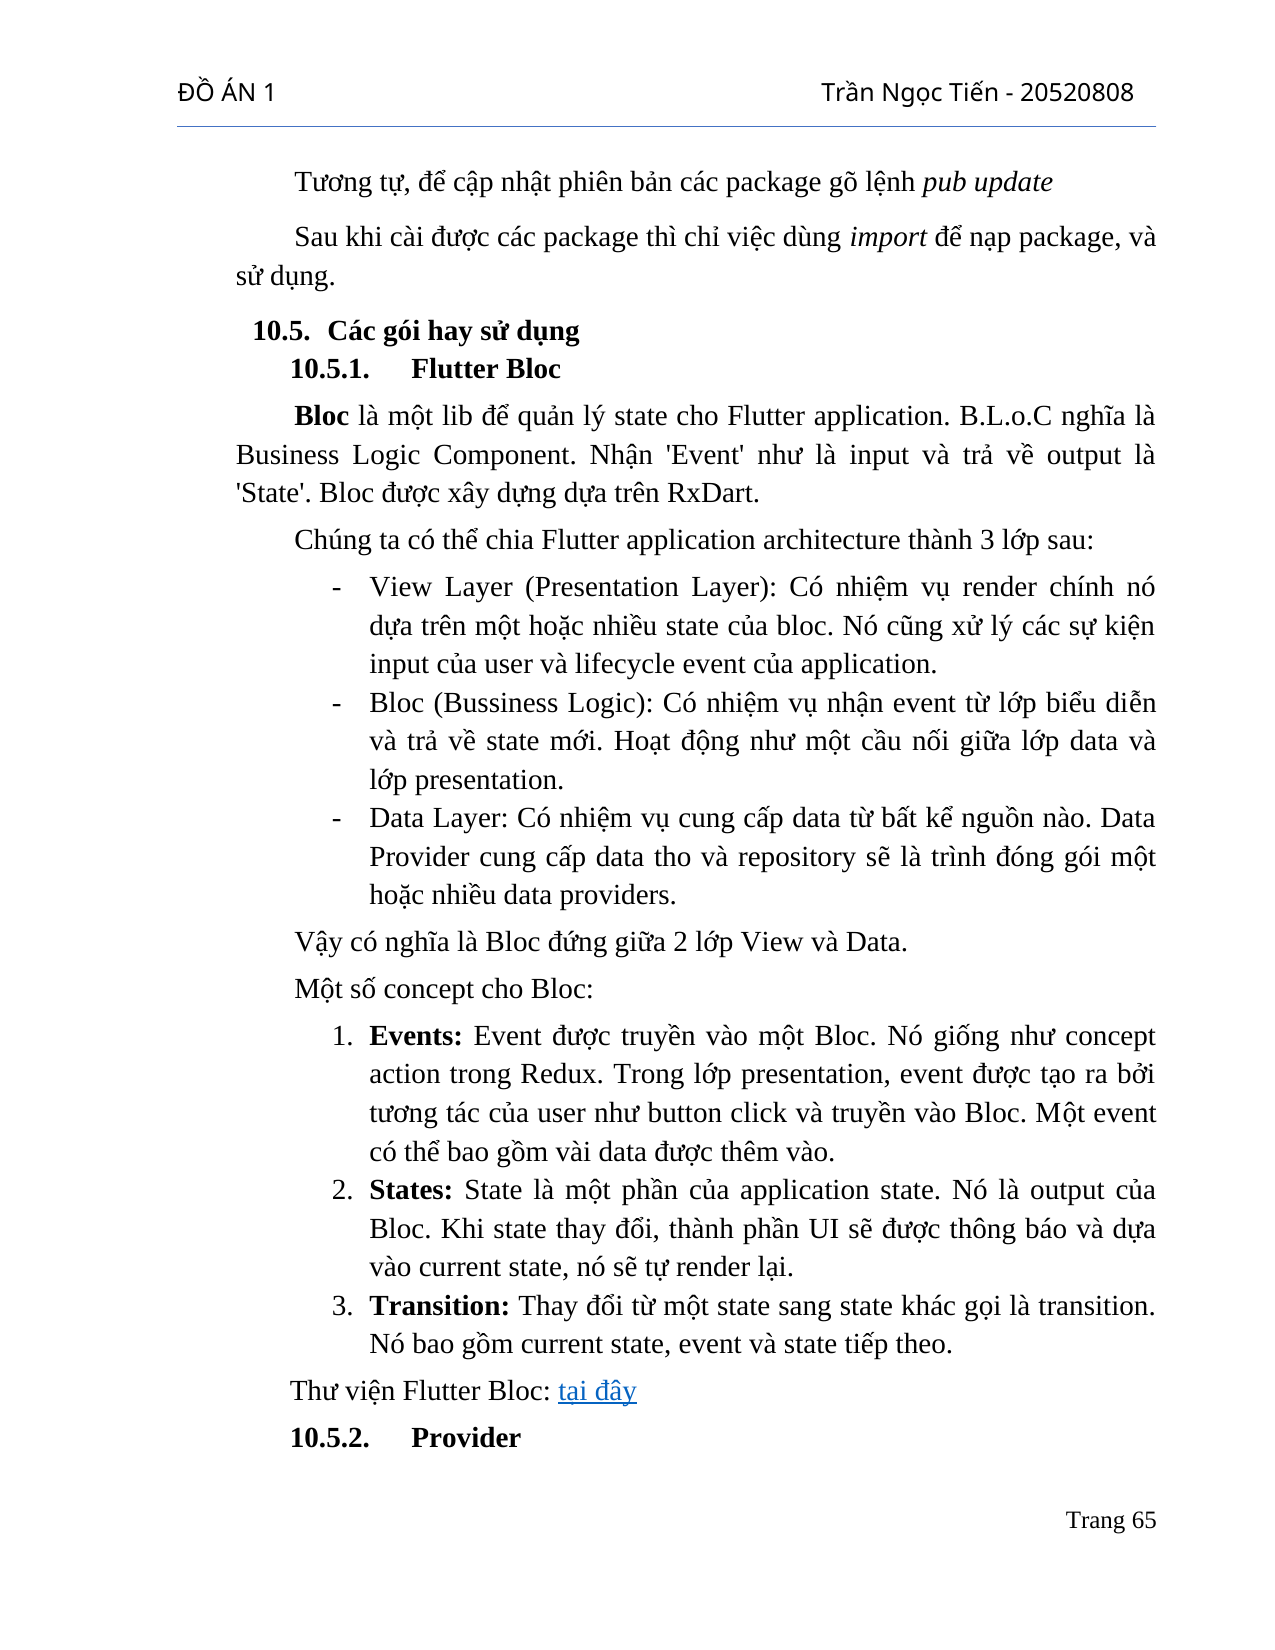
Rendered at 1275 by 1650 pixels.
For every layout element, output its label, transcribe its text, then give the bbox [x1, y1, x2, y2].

list Bloc (Bussiness Logic): Có nhiệm vụ nhận event từ lớp biểu diễn và trả về state mới. Hoạt động như một cầu nối giữa lớp data và lớp presentation. [332, 685, 1156, 795]
list Flutter Bloc [289, 351, 1156, 385]
text Vậy có nghĩa là Bloc đứng giữa 2 lớp View và Data. [236, 924, 1156, 958]
list Data Layer: Có nhiệm vụ cung cấp data từ bất kể nguồn nào. Data Provider cung cấp data tho và repository sẽ là trình đóng gói một hoặc nhiều data providers. [332, 800, 1156, 911]
list Provider [289, 1420, 1156, 1454]
list Transition: Thay đổi từ một state sang state khác gọi là transition. Nó bao gồm current state, event và state tiếp theo. [332, 1288, 1156, 1360]
text Sau khi cài được các package thì chỉ việc dùng import để nạp package, và sử dụng. [236, 219, 1156, 291]
text Tương tự, để cập nhật phiên bản các package gõ lệnh pub update [236, 164, 1156, 197]
text Thư viện Flutter Bloc: tại đây [231, 1373, 1156, 1407]
list View Layer (Presentation Layer): Có nhiệm vụ render chính nó dựa trên một hoặc nhiều state của bloc. Nó cũng xử lý các sự kiện input của user và lifecycle event của application. [332, 569, 1156, 680]
list States: State là một phần của application state. Nó là output của Bloc. Khi state thay đổi, thành phần UI sẽ được thông báo và dựa vào current state, nó sẽ tự render lại. [332, 1172, 1156, 1283]
text Một số concept cho Bloc: [236, 971, 1156, 1005]
list Events: Event được truyền vào một Bloc. Nó giống như concept action trong Redux. Trong lớp presentation, event được tạo ra bởi tương tác của user như button click và truyền vào Bloc. Một event có thể bao gồm vài data được thêm vào. [332, 1018, 1156, 1167]
text Chúng ta có thể chia Flutter application architecture thành 3 lớp sau: [236, 522, 1156, 556]
text Bloc là một lib để quản lý state cho Flutter application. B.L.o.C nghĩa là Business Logic Component. Nhận 'Event' như là input và trả về output là 'State'. Bloc được xây dựng dựa trên RxDart. [236, 398, 1156, 509]
list Các gói hay sử dụng [252, 313, 1156, 346]
